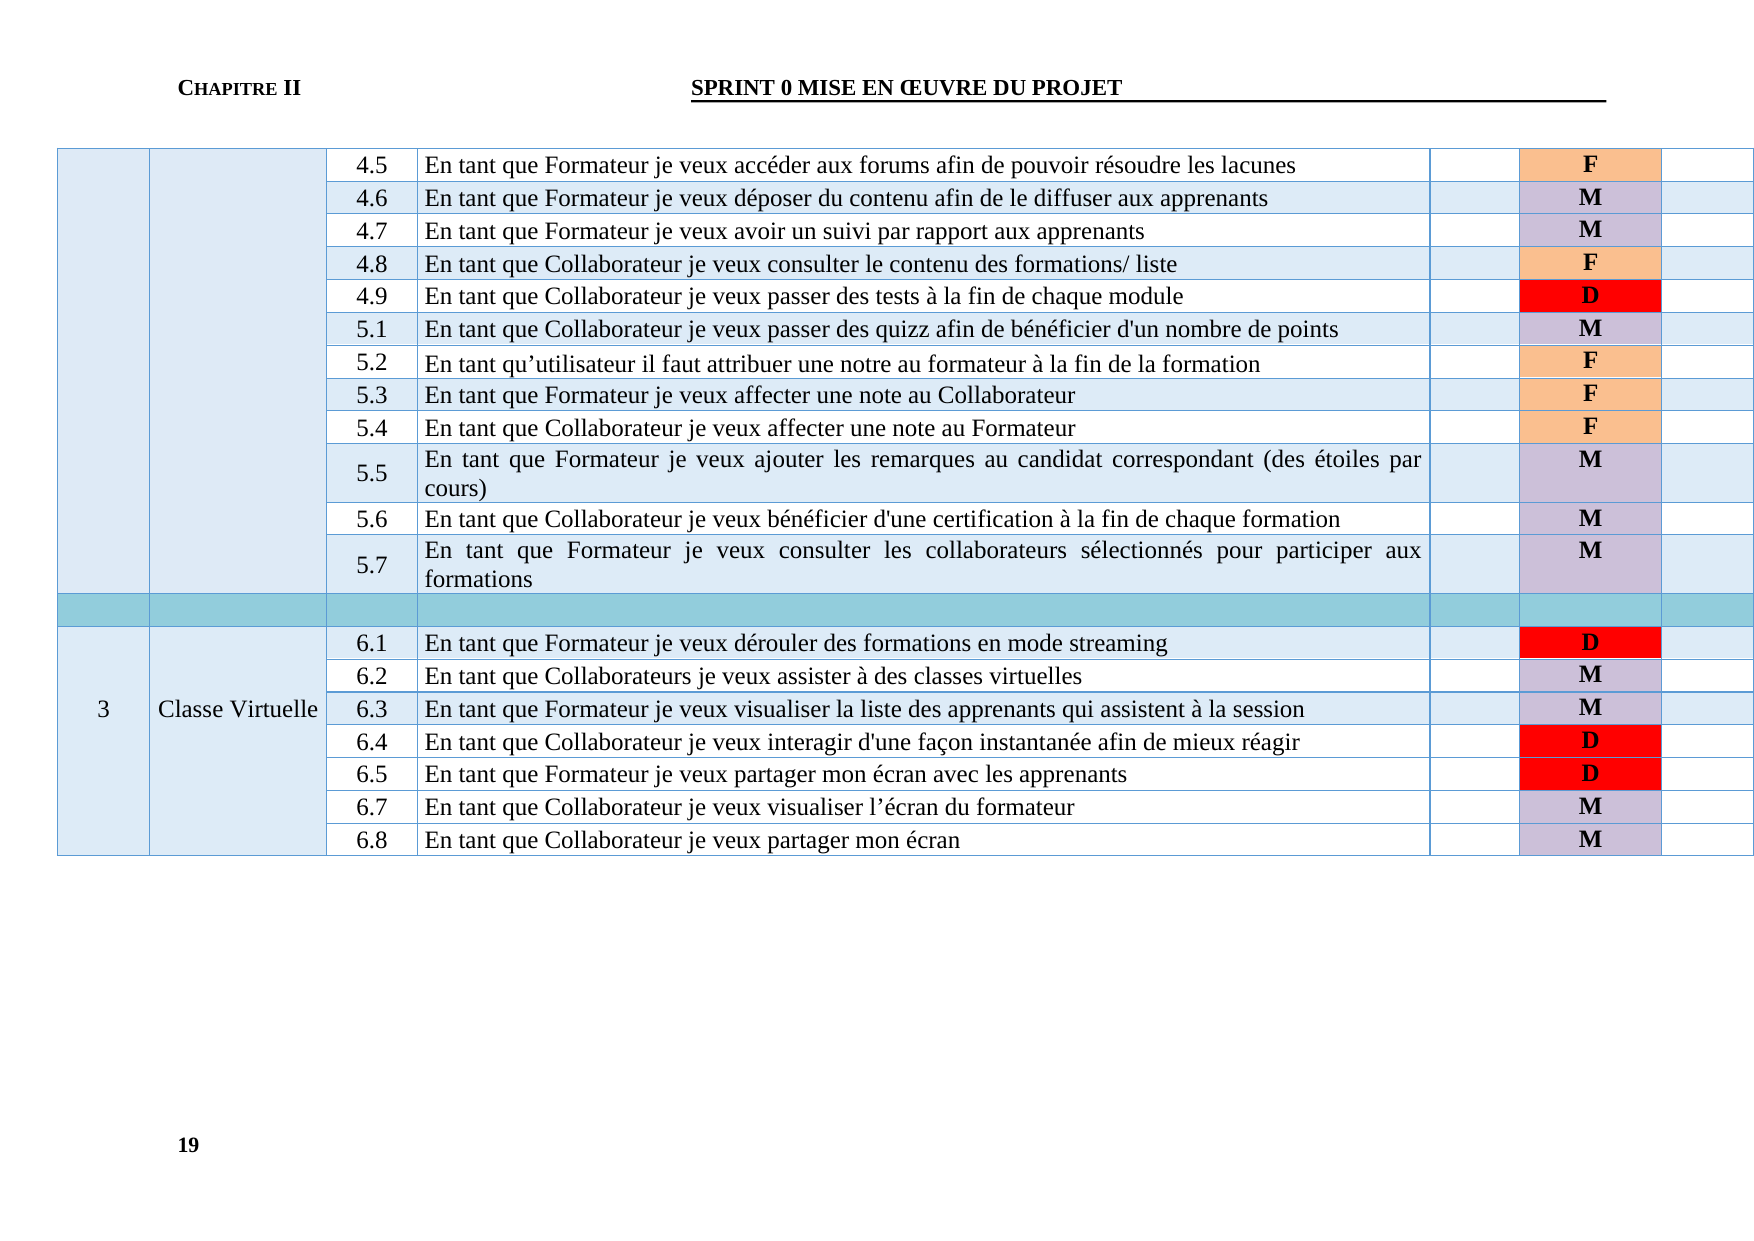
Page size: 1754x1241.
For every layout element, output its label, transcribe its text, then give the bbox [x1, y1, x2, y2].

table_cell [1431, 693, 1519, 724]
table_cell [1662, 535, 1753, 593]
table_cell 6.4 [327, 725, 417, 757]
table_cell 3 [58, 627, 149, 790]
table_cell F [1520, 247, 1661, 279]
table_cell 4.5 [327, 149, 417, 181]
table_cell [1662, 758, 1753, 790]
table_cell [58, 594, 149, 626]
table_cell M [1520, 214, 1661, 246]
table_cell [1431, 444, 1519, 502]
table_cell [58, 823, 149, 855]
table_cell [1431, 535, 1519, 593]
table_cell [1431, 660, 1519, 691]
table_cell [1662, 280, 1753, 312]
table_cell M [1520, 693, 1661, 724]
table_cell [1662, 594, 1753, 626]
table_cell D [1520, 758, 1661, 790]
table_cell [1662, 503, 1753, 534]
table_cell [1662, 313, 1753, 344]
table_cell [1431, 503, 1519, 534]
table_cell [1431, 379, 1519, 410]
table_cell En tant que Collaborateur je veux interagir d'une façon instantanée afin de mieux réagir [418, 725, 1429, 757]
table_cell 5.1 [327, 313, 417, 344]
table_cell 6.7 [327, 791, 417, 823]
table_cell En tant que Formateur je veux visualiser la liste des apprenants qui assistent à la session [418, 693, 1429, 724]
table_cell Classe Virtuelle [150, 627, 326, 790]
table_cell [1520, 594, 1661, 626]
table_cell M [1520, 660, 1661, 691]
table_cell [1662, 627, 1753, 658]
table_cell 6.2 [327, 660, 417, 691]
table_cell 4.6 [327, 182, 417, 213]
table_cell [1431, 247, 1519, 279]
table_cell En tant que Collaborateur je veux bénéficier d'une certification à la fin de chaque formation [418, 503, 1429, 534]
table_cell [1662, 214, 1753, 246]
table_cell M [1520, 444, 1661, 502]
table_cell D [1520, 627, 1661, 658]
table_cell [1662, 444, 1753, 502]
table_cell 5.5 [327, 444, 417, 502]
table_cell [1431, 824, 1519, 855]
table_cell [1662, 149, 1753, 181]
table_cell [1431, 313, 1519, 344]
table_cell [1662, 247, 1753, 279]
table_cell [150, 823, 326, 855]
table_cell En tant que Formateur je veux déposer du contenu afin de le diffuser aux apprenants [418, 182, 1429, 213]
table_cell 4.7 [327, 214, 417, 246]
table_cell 5.4 [327, 411, 417, 443]
table_cell [1431, 725, 1519, 757]
table_cell 5.2 [327, 346, 417, 377]
table_cell [1662, 346, 1753, 377]
table_cell 6.5 [327, 758, 417, 790]
table_cell 6.8 [327, 824, 417, 855]
table_cell En tant que Formateur je veux accéder aux forums afin de pouvoir résoudre les lacunes [418, 149, 1429, 181]
table_cell [150, 594, 326, 626]
table_cell M [1520, 503, 1661, 534]
table_cell [150, 790, 326, 823]
table_cell F [1520, 379, 1661, 410]
table_cell F [1520, 149, 1661, 181]
table_cell En tant qu’utilisateur il faut attribuer une notre au formateur à la fin de la formation [418, 346, 1429, 377]
table_cell En tant que Formateur je veux consulter les collaborateurs sélectionnés pour participer aux formations [418, 535, 1429, 593]
table_cell [1431, 149, 1519, 181]
table_cell 5.7 [327, 535, 417, 593]
table_cell M [1520, 535, 1661, 593]
table_cell En tant que Collaborateur je veux partager mon écran [418, 824, 1429, 855]
table_cell En tant que Formateur je veux partager mon écran avec les apprenants [418, 758, 1429, 790]
table_cell En tant que Collaborateur je veux visualiser l’écran du formateur [418, 791, 1429, 823]
table_cell [1431, 791, 1519, 823]
table_cell D [1520, 725, 1661, 757]
table_cell [1662, 791, 1753, 823]
table_cell 6.3 [327, 693, 417, 724]
table_cell [327, 594, 417, 626]
table_cell D [1520, 280, 1661, 312]
table_cell [1431, 214, 1519, 246]
table_cell 4.8 [327, 247, 417, 279]
table_cell [1431, 346, 1519, 377]
table_cell F [1520, 411, 1661, 443]
table_cell En tant que Formateur je veux dérouler des formations en mode streaming [418, 627, 1429, 658]
table_cell 5.3 [327, 379, 417, 410]
table_cell [1431, 411, 1519, 443]
table_cell [1662, 411, 1753, 443]
table_cell M [1520, 791, 1661, 823]
table_cell En tant que Formateur je veux affecter une note au Collaborateur [418, 379, 1429, 410]
table_cell [1662, 379, 1753, 410]
table_cell [1662, 693, 1753, 724]
table_cell M [1520, 824, 1661, 855]
table_cell [1662, 824, 1753, 855]
table_cell M [1520, 313, 1661, 344]
table_cell En tant que Collaborateur je veux consulter le contenu des formations/ liste [418, 247, 1429, 279]
table_cell En tant que Collaborateur je veux passer des tests à la fin de chaque module [418, 280, 1429, 312]
table_cell 6.1 [327, 627, 417, 658]
table_cell [1662, 182, 1753, 213]
table_cell [58, 790, 149, 823]
table_cell [418, 594, 1429, 626]
table_cell 4.9 [327, 280, 417, 312]
table_cell [1431, 280, 1519, 312]
table_cell En tant que Collaborateurs je veux assister à des classes virtuelles [418, 660, 1429, 691]
table_cell [1431, 627, 1519, 658]
table_cell [1431, 594, 1519, 626]
table_cell En tant que Formateur je veux ajouter les remarques au candidat correspondant (des étoiles par cours) [418, 444, 1429, 502]
table_cell F [1520, 346, 1661, 377]
table_cell 5.6 [327, 503, 417, 534]
table_cell En tant que Collaborateur je veux affecter une note au Formateur [418, 411, 1429, 443]
table_cell [1662, 660, 1753, 691]
table_cell [1662, 725, 1753, 757]
table_cell En tant que Collaborateur je veux passer des quizz afin de bénéficier d'un nombre de points [418, 313, 1429, 344]
table_cell [1431, 758, 1519, 790]
table_cell M [1520, 182, 1661, 213]
table_cell [1431, 182, 1519, 213]
table_cell En tant que Formateur je veux avoir un suivi par rapport aux apprenants [418, 214, 1429, 246]
